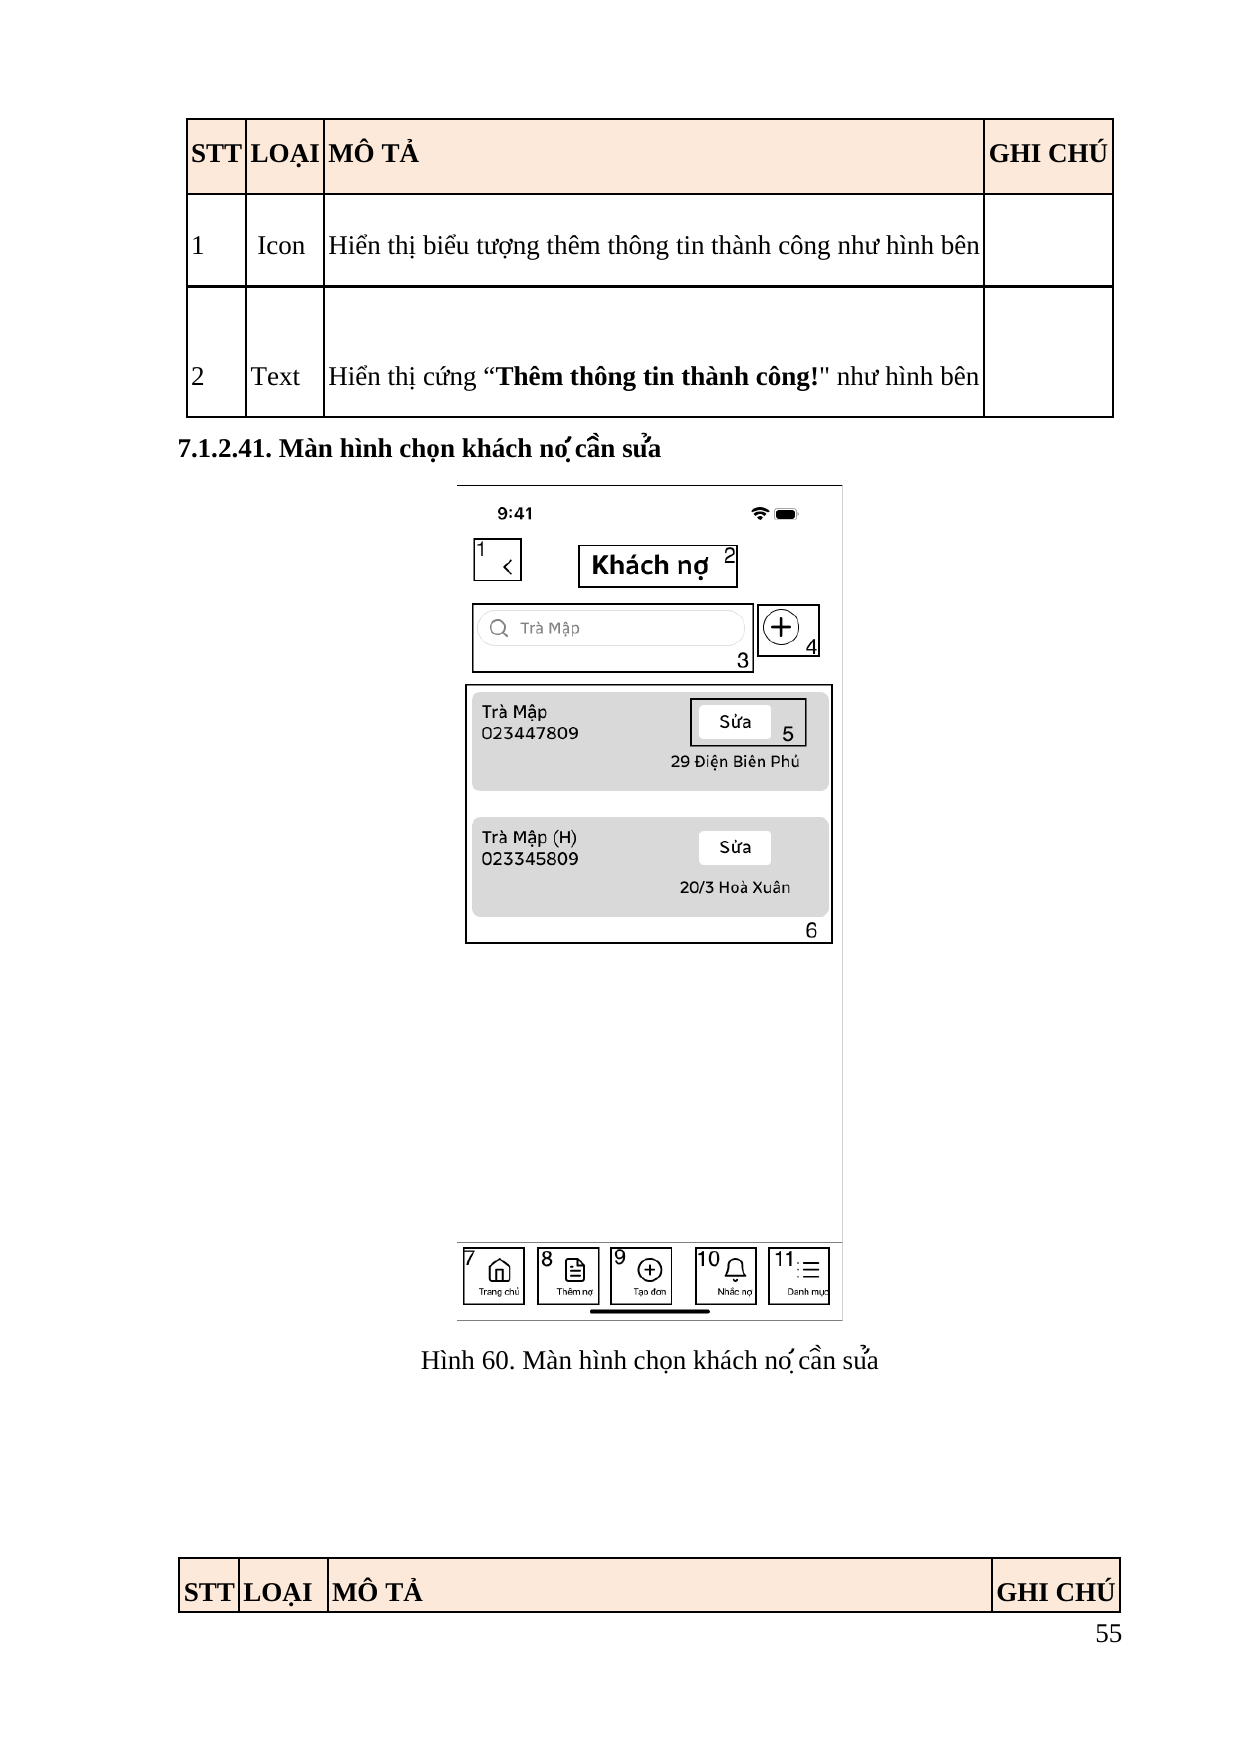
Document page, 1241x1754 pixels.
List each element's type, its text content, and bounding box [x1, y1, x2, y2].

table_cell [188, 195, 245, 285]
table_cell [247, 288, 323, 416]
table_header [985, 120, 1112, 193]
subtitle Màn hình chọn khách nợ cần sửa [177, 431, 1122, 463]
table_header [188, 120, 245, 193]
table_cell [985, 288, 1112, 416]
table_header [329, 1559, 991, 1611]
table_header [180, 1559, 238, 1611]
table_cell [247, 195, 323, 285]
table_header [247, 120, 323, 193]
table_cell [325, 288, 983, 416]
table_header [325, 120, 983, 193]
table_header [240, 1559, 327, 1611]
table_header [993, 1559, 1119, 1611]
picture [457, 485, 843, 1321]
text Hình 60. Màn hình chọn khách nợ cần sửa [177, 1343, 1122, 1376]
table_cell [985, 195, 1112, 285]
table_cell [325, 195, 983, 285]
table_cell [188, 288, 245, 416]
